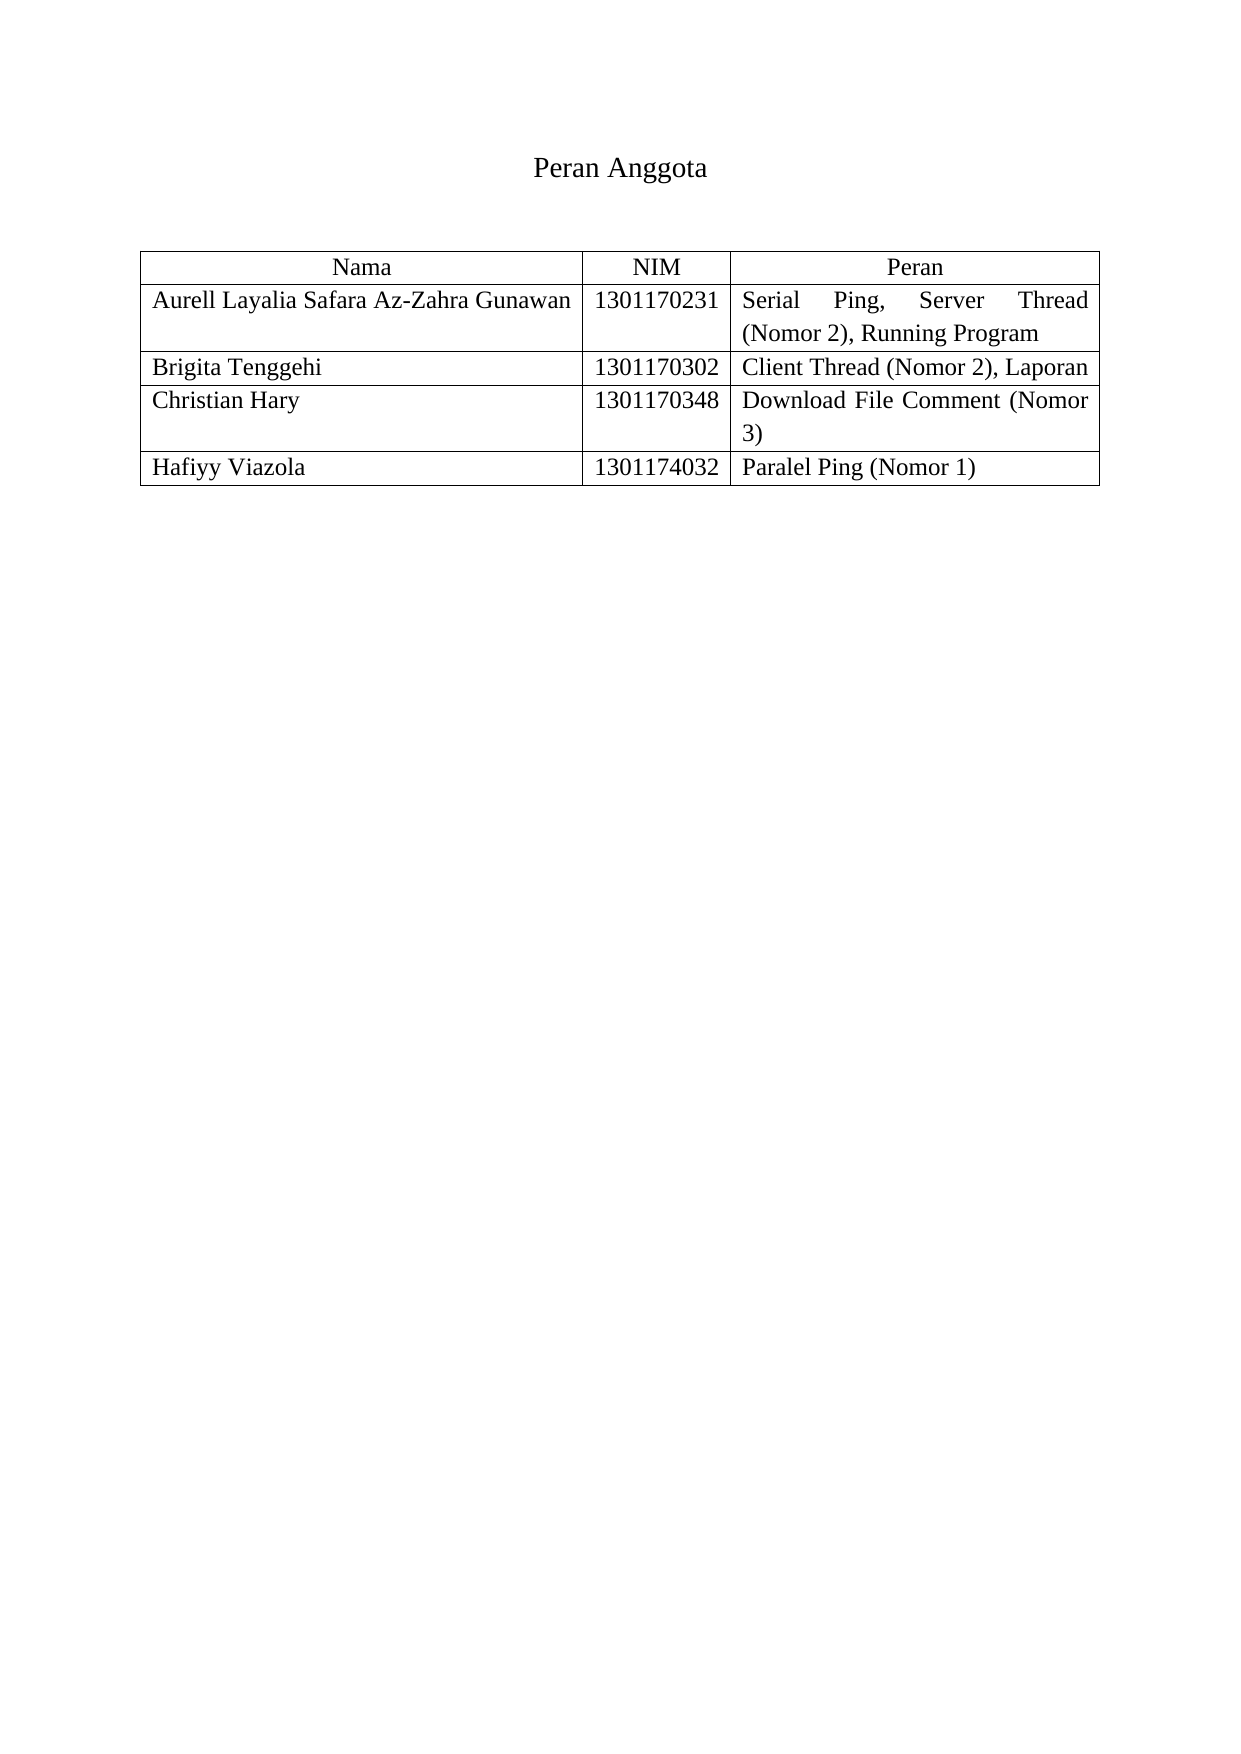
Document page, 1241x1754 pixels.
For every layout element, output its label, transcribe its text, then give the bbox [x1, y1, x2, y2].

table_cell Christian Hary [141, 386, 582, 451]
table_cell Brigita Tenggehi [141, 352, 582, 384]
table_header Peran [731, 252, 1099, 284]
table_header NIM [583, 252, 730, 284]
table_cell Aurell Layalia Safara Az-Zahra Gunawan [141, 285, 582, 351]
table_cell 1301170231 [583, 285, 730, 351]
table_cell Serial Ping, Server Thread (Nomor 2), Running Program [731, 285, 1099, 351]
table_cell Paralel Ping (Nomor 1) [731, 452, 1099, 485]
table_header Nama [141, 252, 582, 284]
table_cell Client Thread (Nomor 2), Laporan [731, 352, 1099, 384]
table_cell 1301174032 [583, 452, 730, 485]
table_cell 1301170302 [583, 352, 730, 384]
text Peran Anggota [150, 150, 1090, 183]
table_cell Download File Comment (Nomor 3) [731, 386, 1099, 451]
table_cell Hafiyy Viazola [141, 452, 582, 485]
table_cell 1301170348 [583, 386, 730, 451]
